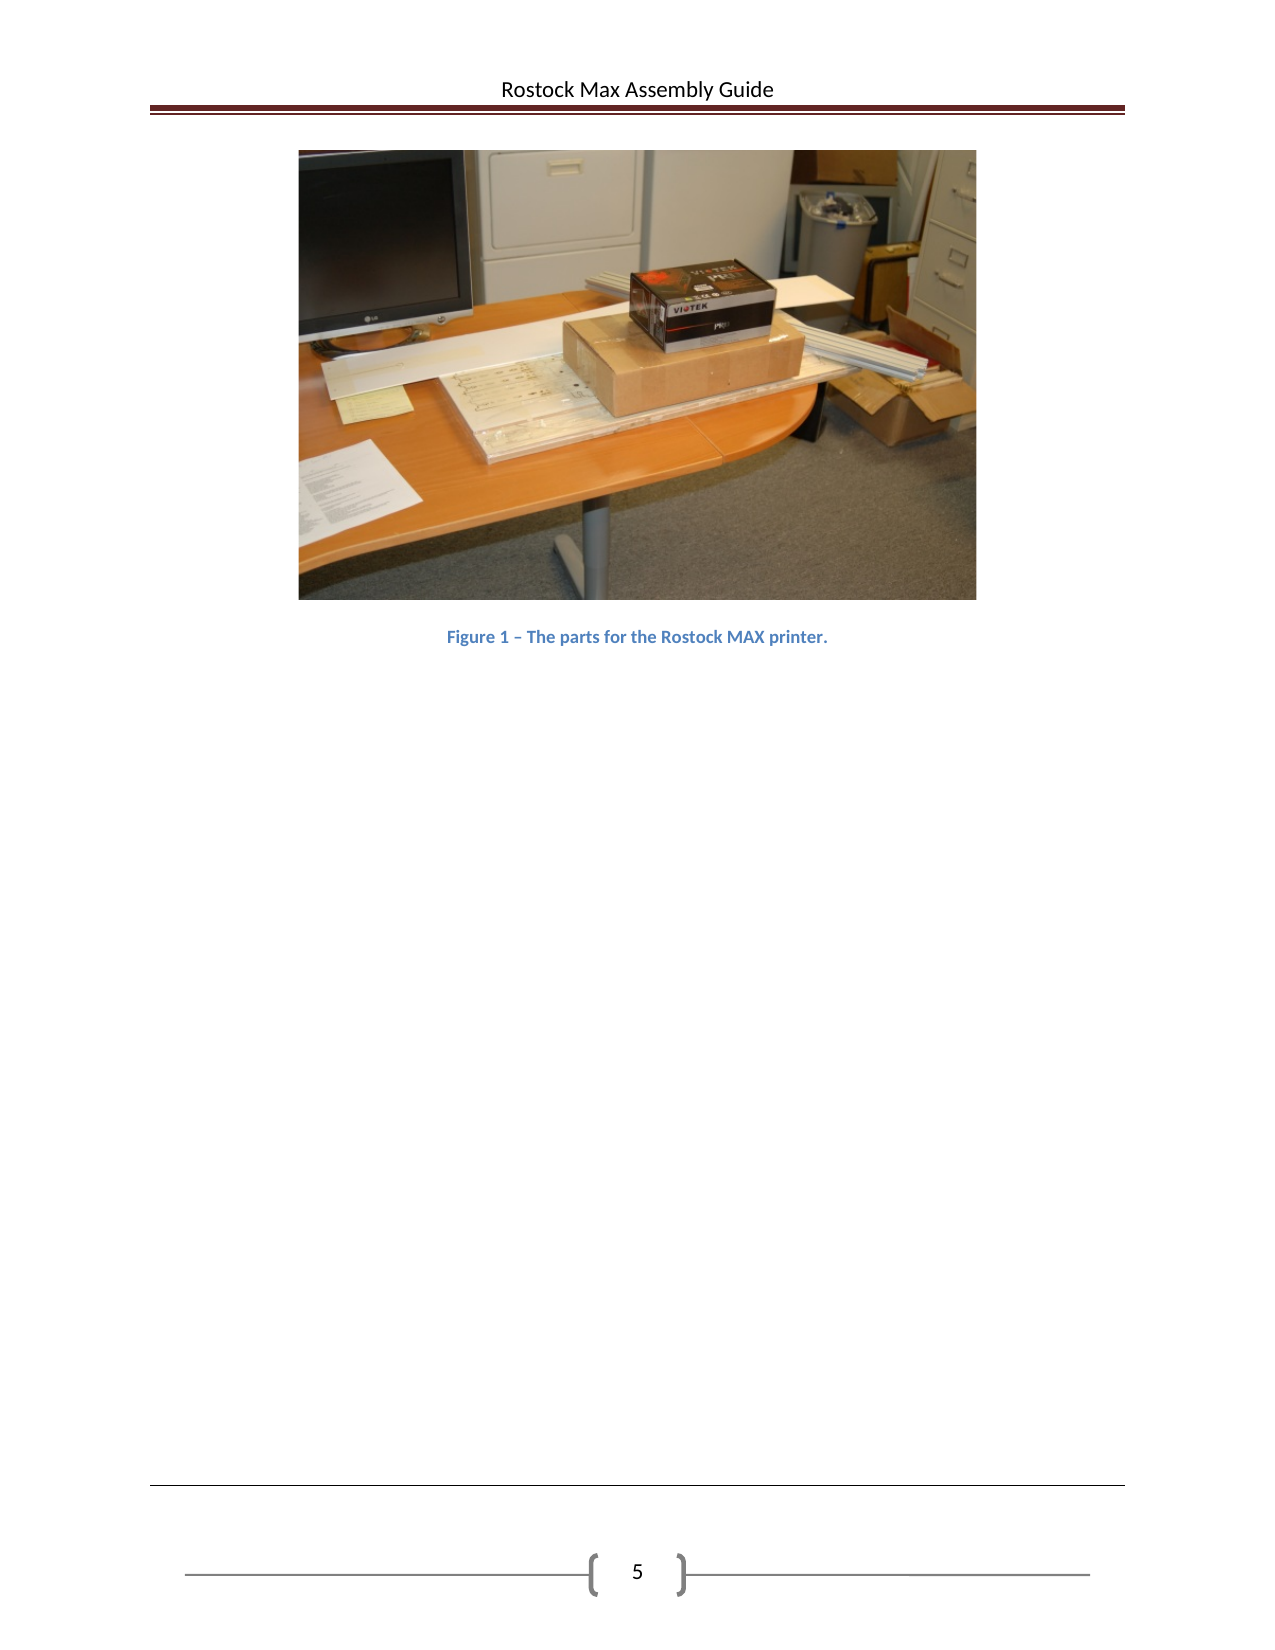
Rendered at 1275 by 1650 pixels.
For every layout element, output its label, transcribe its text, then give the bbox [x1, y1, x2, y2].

text Figure 1 – The parts for the Rostock MAX printer. [150, 625, 1125, 648]
picture [298, 150, 977, 600]
